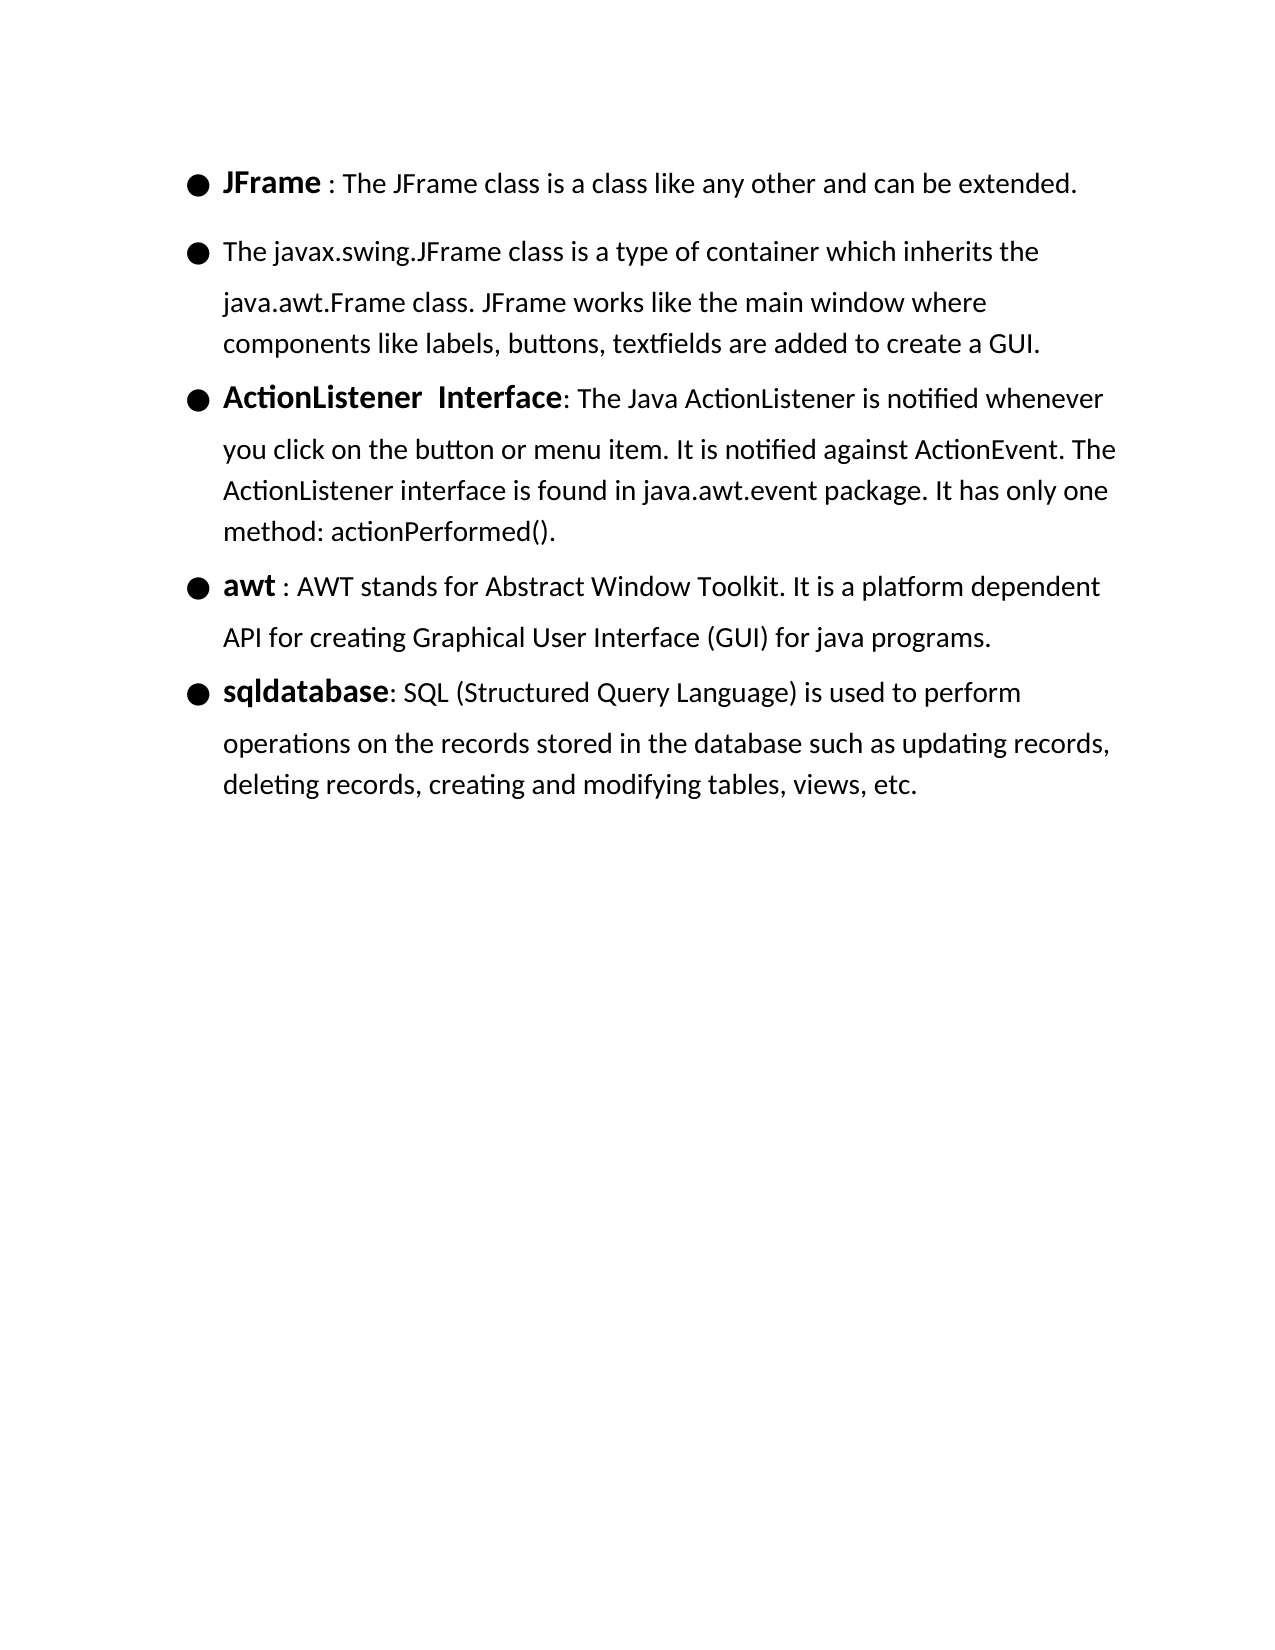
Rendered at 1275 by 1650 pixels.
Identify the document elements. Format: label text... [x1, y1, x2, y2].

list awt : AWT stands for Abstract Window Toolkit. It is a platform dependent API for creating Graphical User Interface (GUI) for java programs. [185, 554, 1125, 654]
list The javax.swing.JFrame class is a type of container which inherits the java.awt.Frame class. JFrame works like the main window where components like labels, buttons, textfields are added to create a GUI. [185, 219, 1125, 360]
list ActionListener Interface: The Java ActionListener is notified whenever you click on the button or menu item. It is notified against ActionEvent. The ActionListener interface is found in java.awt.event package. It has only one method: actionPerformed(). [185, 366, 1125, 548]
list JFrame : The JFrame class is a class like any other and can be extended. [185, 150, 1125, 210]
list sqldatabase: SQL (Structured Query Language) is used to perform operations on the records stored in the database such as updating records, deleting records, creating and modifying tables, views, etc. [185, 660, 1125, 801]
